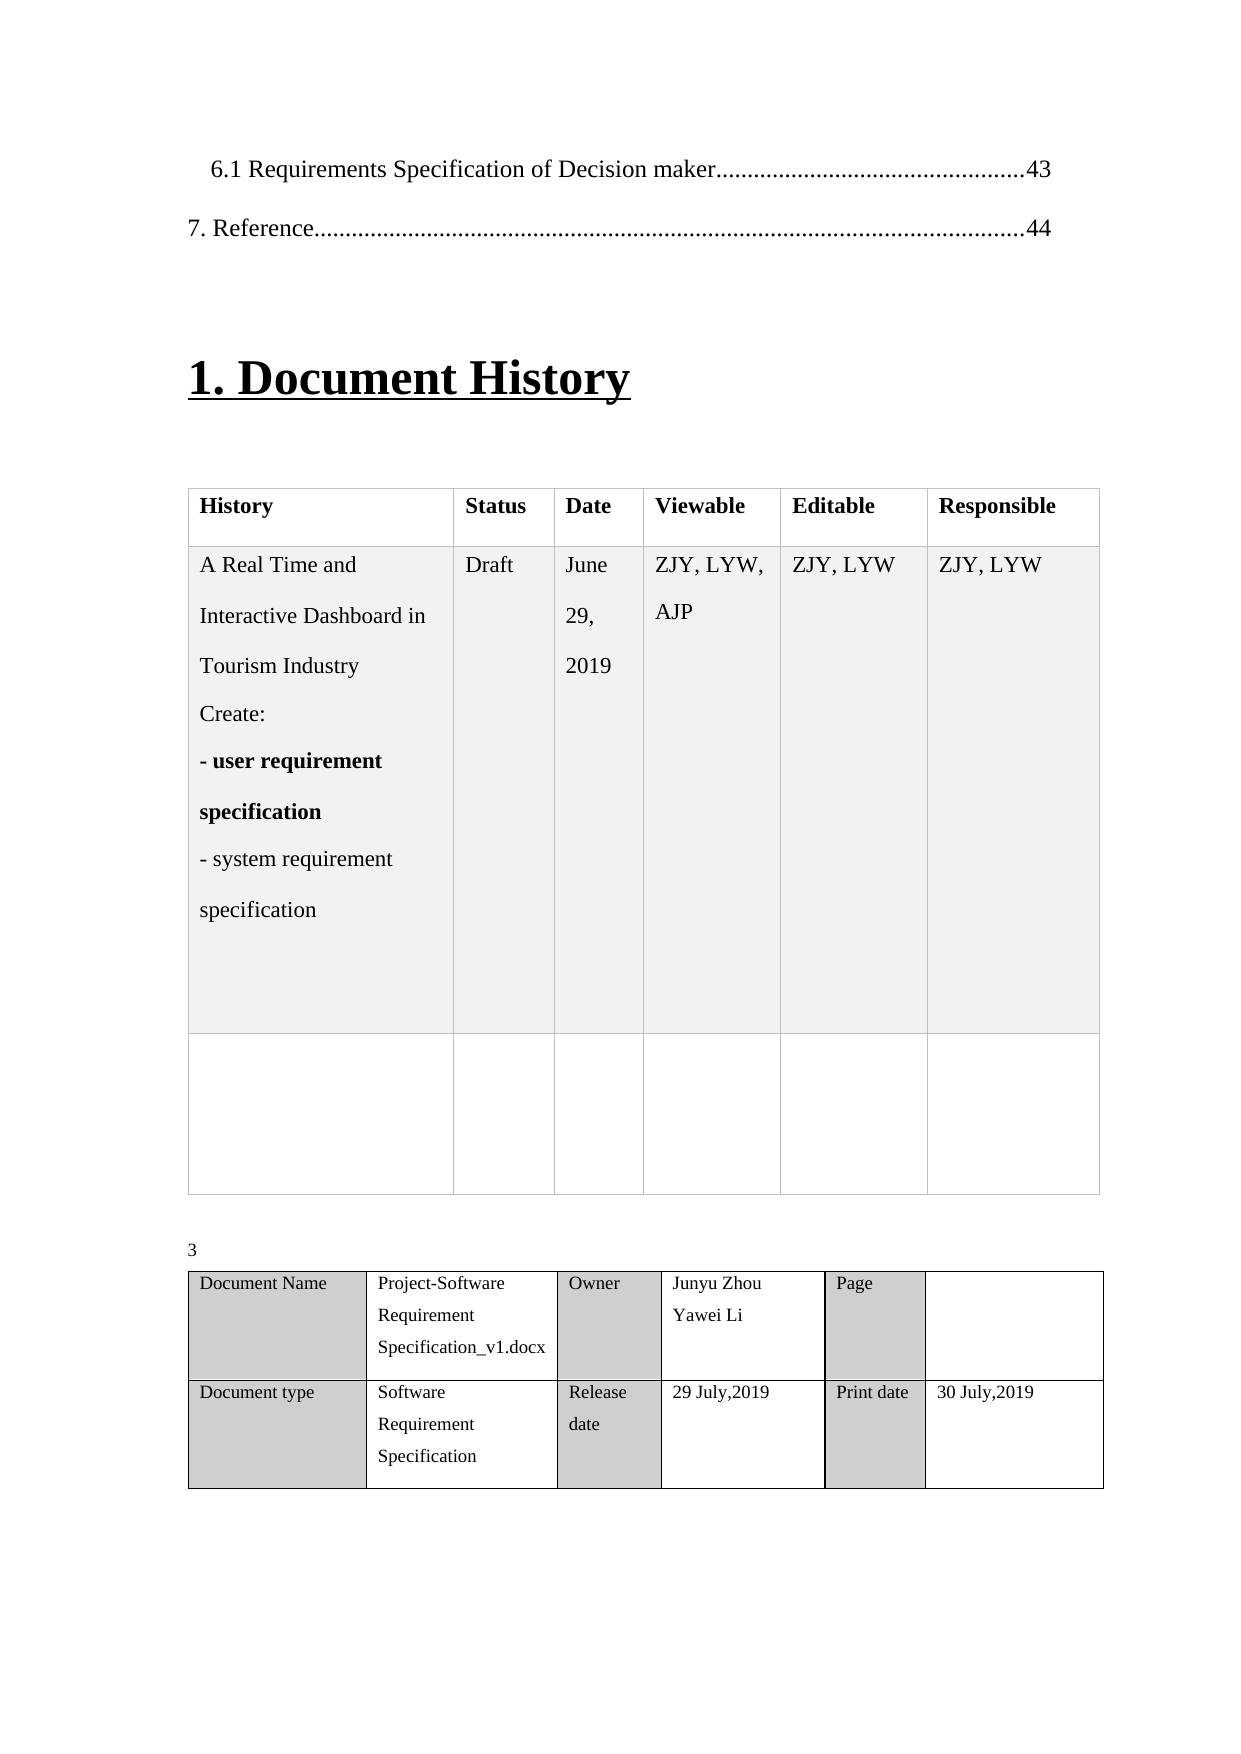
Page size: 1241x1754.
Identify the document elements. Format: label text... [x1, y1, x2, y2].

table_cell [555, 1034, 643, 1194]
table_header History [189, 489, 453, 546]
table_cell Draft [454, 547, 554, 1033]
table_cell June 29, 2019 [555, 547, 643, 1033]
table_cell ZJY, LYW [781, 547, 927, 1033]
table_cell [189, 1034, 453, 1194]
table_cell ZJY, LYW, AJP [644, 547, 780, 1033]
table_cell [454, 1034, 554, 1194]
subtitle 1. Document History [187, 343, 1053, 411]
table_cell [644, 1034, 780, 1194]
table_cell [928, 1034, 1099, 1194]
table_header Status [454, 489, 554, 546]
table_cell A Real Time and Interactive Dashboard in Tourism Industry Create: - user requirement specification - system requirement specification [189, 547, 453, 1033]
table_cell ZJY, LYW [928, 547, 1099, 1033]
table_header Responsible [928, 489, 1099, 546]
table_header Editable [781, 489, 927, 546]
table_header Viewable [644, 489, 780, 546]
table_cell [781, 1034, 927, 1194]
table_header Date [555, 489, 643, 546]
